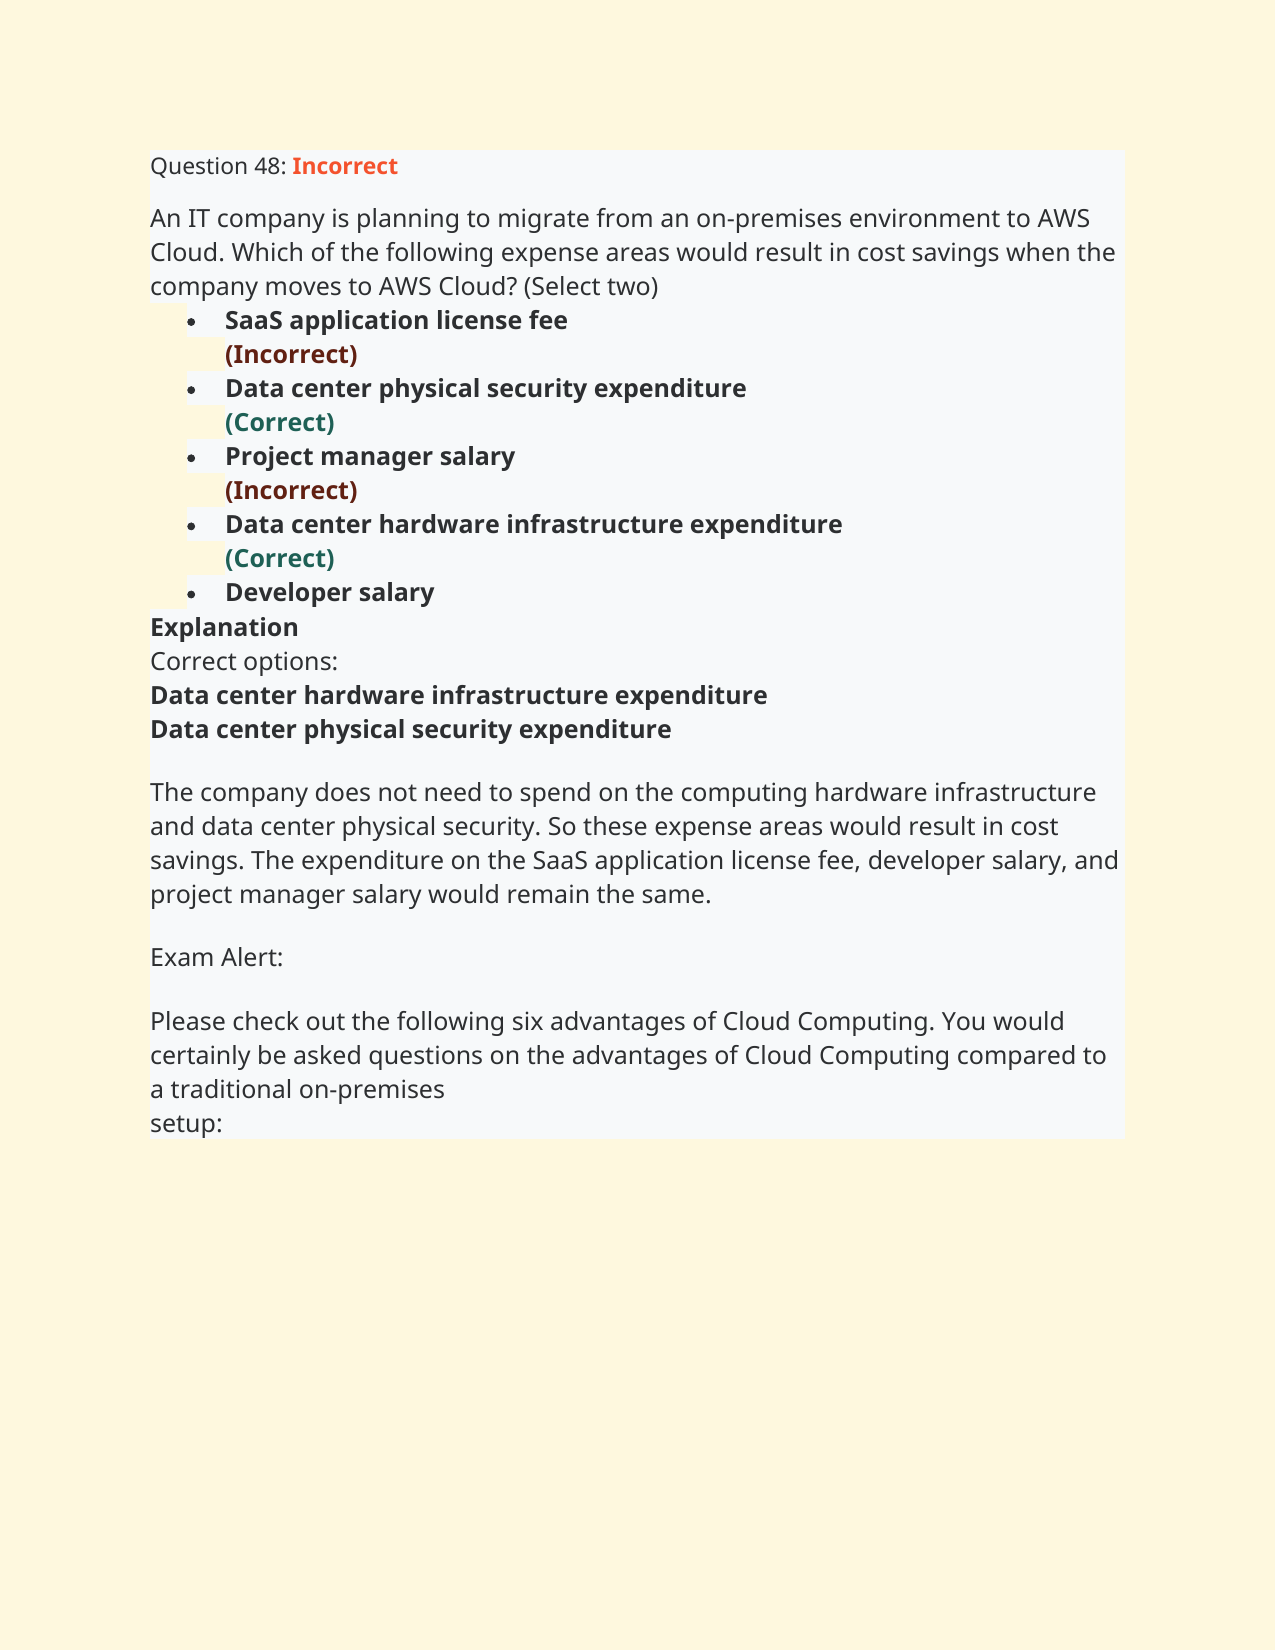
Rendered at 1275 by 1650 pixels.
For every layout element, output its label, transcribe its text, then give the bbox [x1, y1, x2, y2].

text Exam Alert: [150, 940, 1125, 974]
text Data center physical security expenditure [150, 711, 1125, 745]
list Data center hardware infrastructure expenditure [187, 507, 1125, 541]
list SaaS application license fee [187, 303, 1125, 337]
text The company does not need to spend on the computing hardware infrastructure and data center physical security. So these expense areas would result in cost savings. The expenditure on the SaaS application license fee, developer salary, and project manager salary would remain the same. [150, 774, 1125, 911]
text (Incorrect) [225, 337, 1125, 371]
text An IT company is planning to migrate from an on-premises environment to AWS Cloud. Which of the following expense areas would result in cost savings when the company moves to AWS Cloud? (Select two) [150, 200, 1125, 303]
text Correct options: [150, 643, 1125, 677]
list Project manager salary [187, 439, 1125, 473]
subtitle Explanation [150, 609, 1125, 643]
text (Correct) [225, 405, 1125, 439]
text Data center hardware infrastructure expenditure [150, 677, 1125, 711]
list Developer salary [187, 575, 1125, 609]
text (Incorrect) [225, 473, 1125, 507]
list Data center physical security expenditure [187, 371, 1125, 405]
text Question 48: Incorrect [150, 150, 1125, 181]
text (Correct) [225, 541, 1125, 575]
text Please check out the following six advantages of Cloud Computing. You would certainly be asked questions on the advantages of Cloud Computing compared to a traditional on-premises setup: via - https://docs.aws.amazon.com/whitepapers/latest/aws-overview/six-advantages-of-cloud-computing.html [150, 1003, 1125, 1139]
